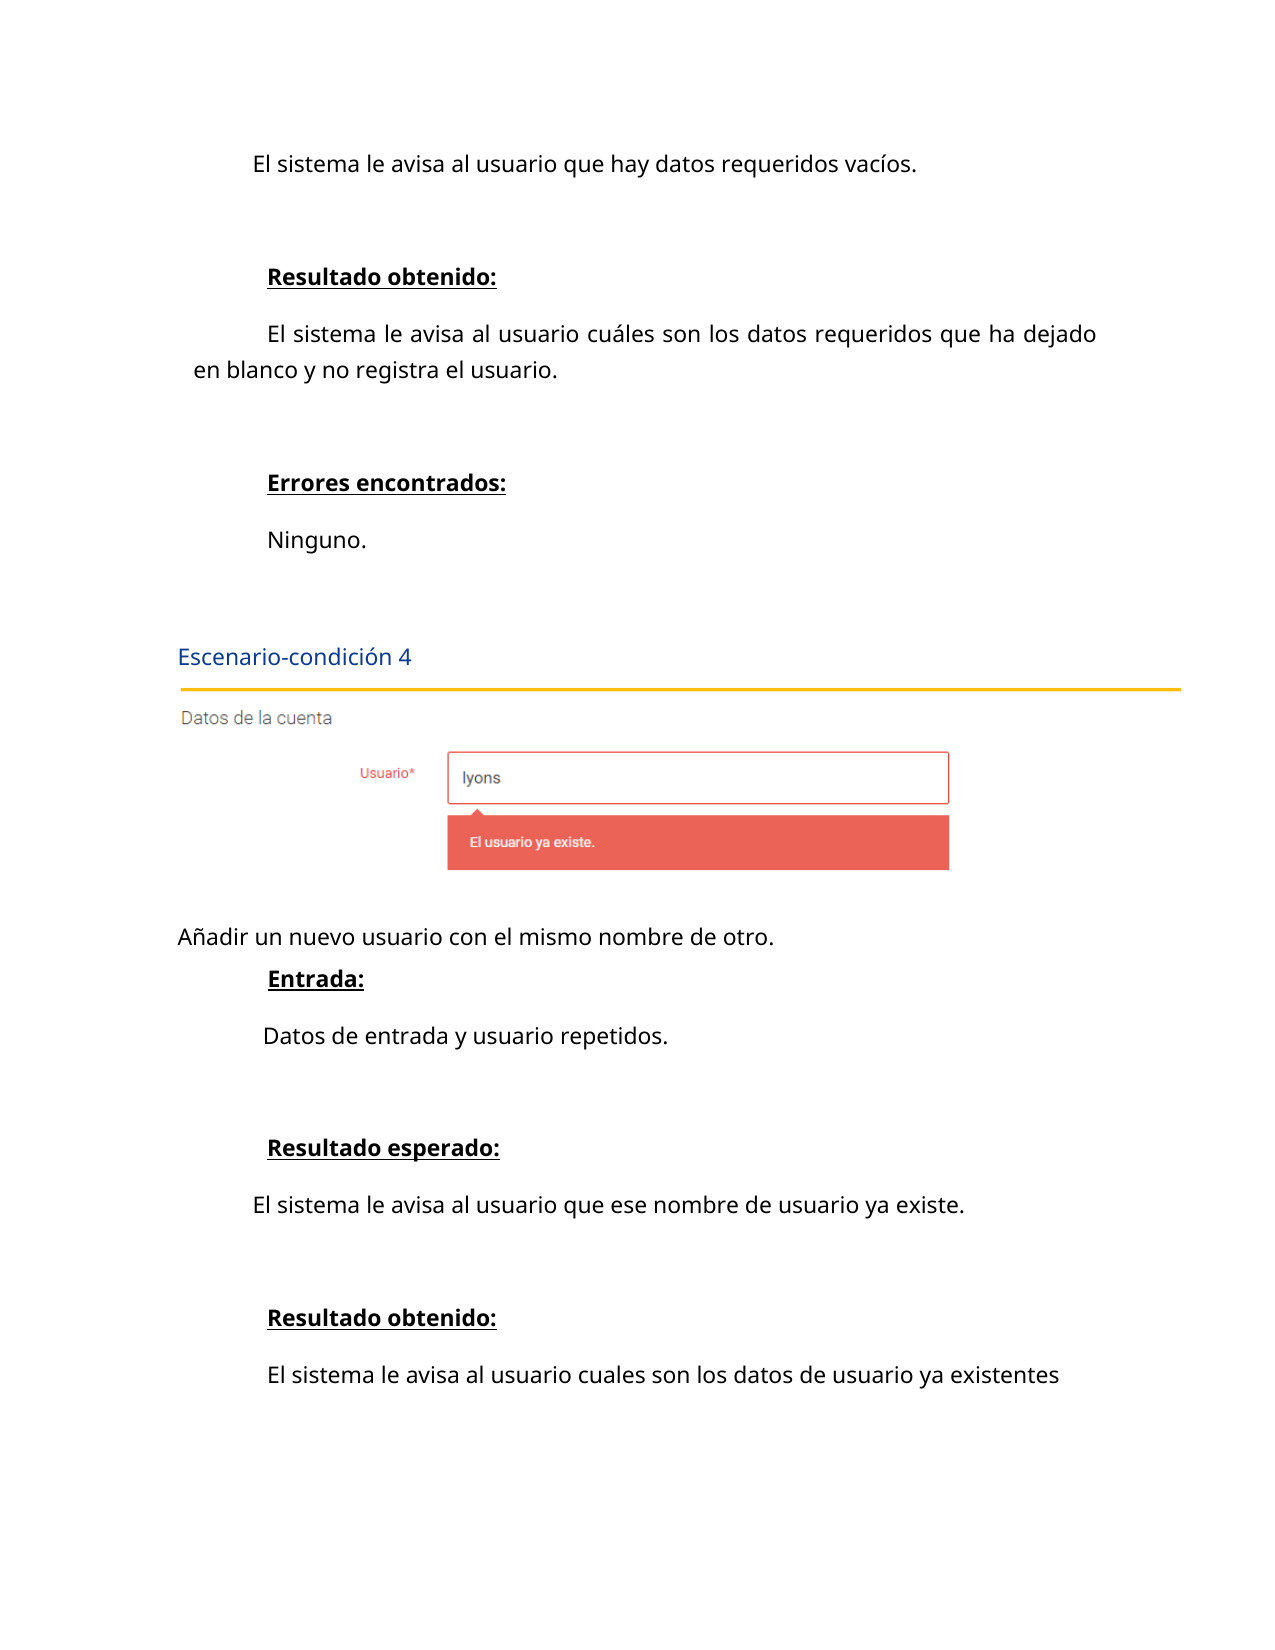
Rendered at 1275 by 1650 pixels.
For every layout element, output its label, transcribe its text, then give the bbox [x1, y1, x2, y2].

text Datos de entrada y usuario repetidos. [263, 1020, 1098, 1051]
text Añadir un nuevo usuario con el mismo nombre de otro. [177, 921, 1098, 952]
text El sistema le avisa al usuario que hay datos requeridos vacíos. [193, 148, 1098, 179]
text El sistema le avisa al usuario que ese nombre de usuario ya existe. [193, 1189, 1098, 1220]
text Entrada: [193, 963, 1098, 994]
text El sistema le avisa al usuario cuales son los datos de usuario ya existentes [193, 1359, 1098, 1390]
text Resultado obtenido: [193, 1302, 1098, 1334]
subtitle Escenario-condición 4 [177, 641, 1098, 673]
picture [177, 678, 1182, 892]
text Ninguno. [267, 524, 1098, 555]
text El sistema le avisa al usuario cuáles son los datos requeridos que ha dejado en blanco y no registra el usuario. [193, 318, 1098, 385]
text Errores encontrados: [193, 467, 1098, 499]
text Resultado obtenido: [193, 261, 1098, 292]
text Resultado esperado: [193, 1132, 1098, 1163]
